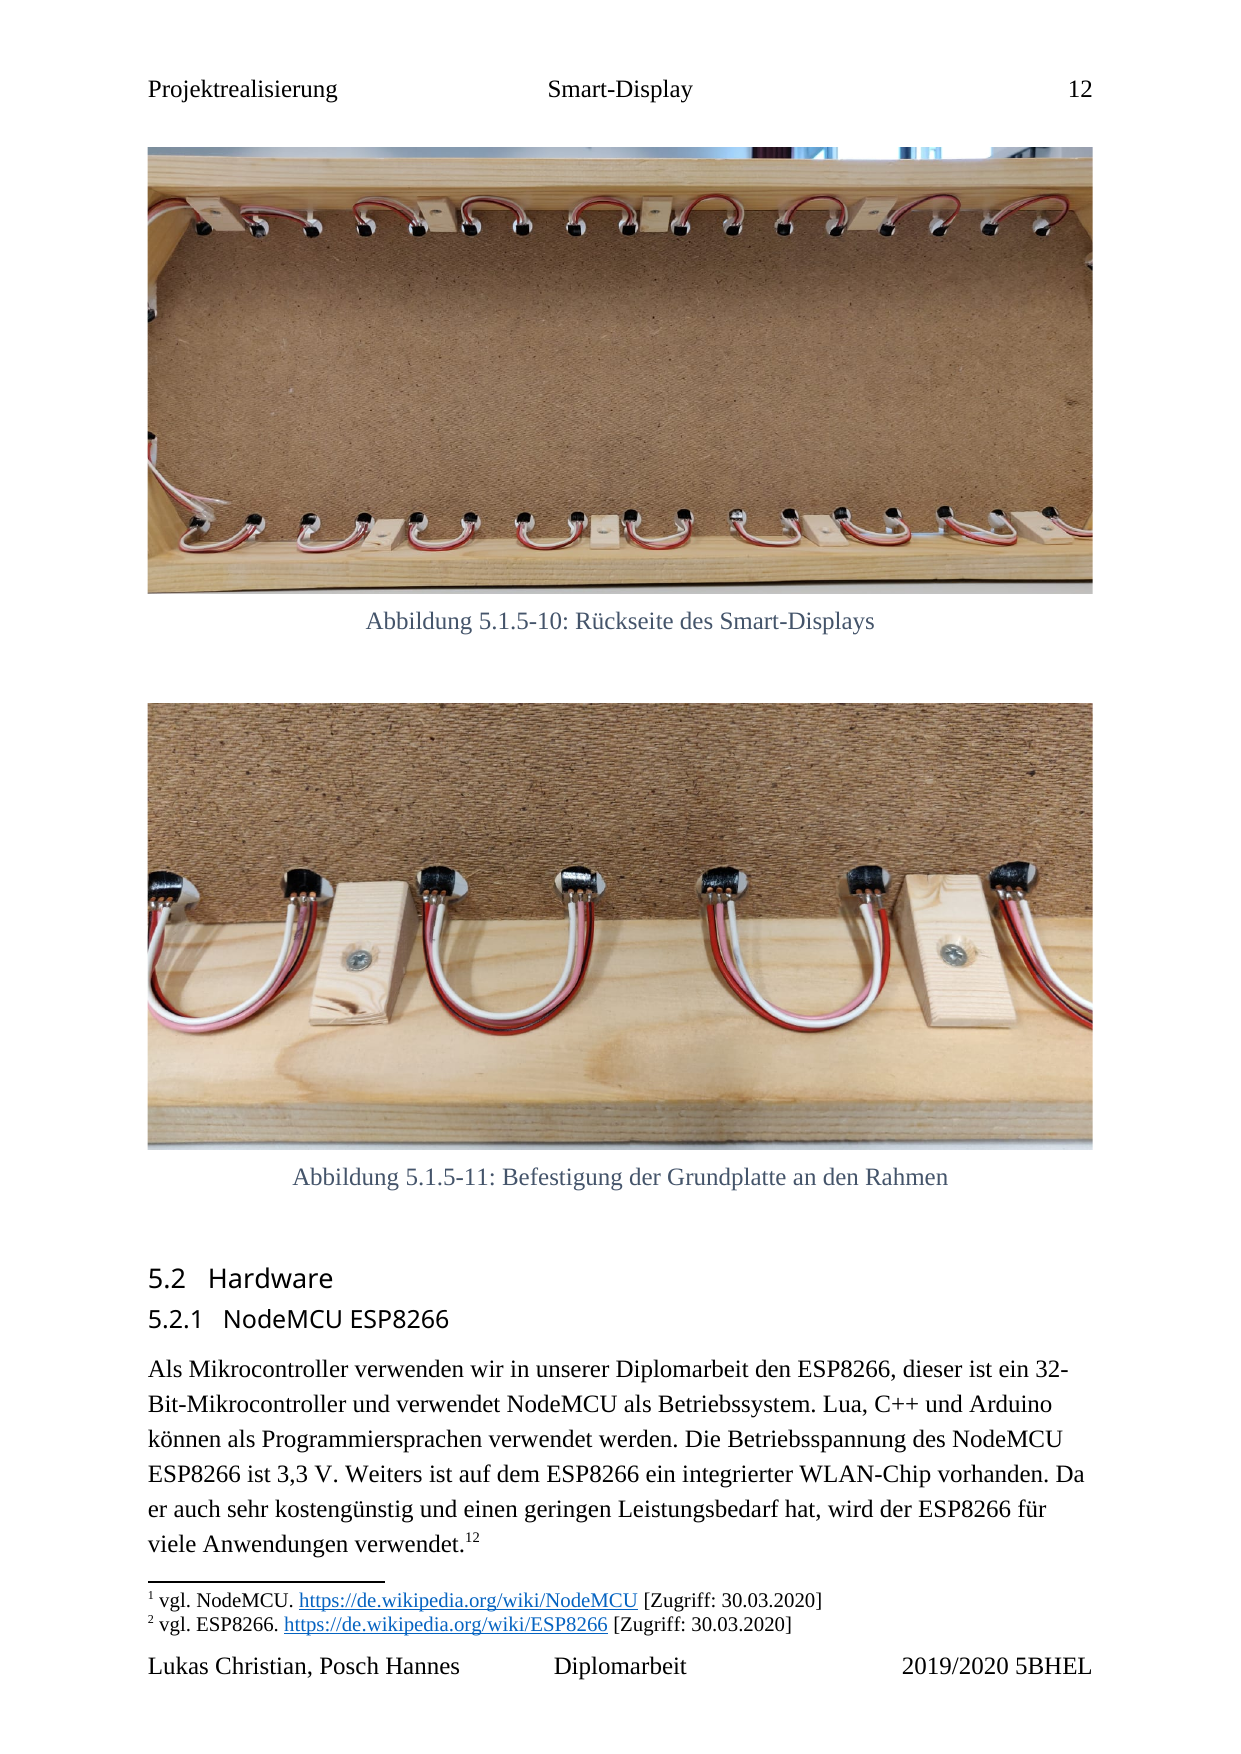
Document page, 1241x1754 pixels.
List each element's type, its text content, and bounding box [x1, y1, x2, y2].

picture [147, 147, 1093, 594]
subtitle NodeMCU ESP8266 [148, 1300, 1093, 1335]
picture [147, 703, 1093, 1150]
text Als Mikrocontroller verwenden wir in unserer Diplomarbeit den ESP8266, dieser ist ein 32-Bit-Mikrocontroller und verwendet NodeMCU als Betriebssystem. Lua, C++ und Arduino können als Programmiersprachen verwendet werden. Die Betriebsspannung des NodeMCU ESP8266 ist 3,3 V. Weiters ist auf dem ESP8266 ein integrierter WLAN-Chip vorhanden. Da er auch sehr kostengünstig und einen geringen Leistungsbedarf hat, wird der ESP8266 für viele Anwendungen verwendet. [148, 1348, 1093, 1558]
subtitle Hardware [148, 1259, 1093, 1296]
